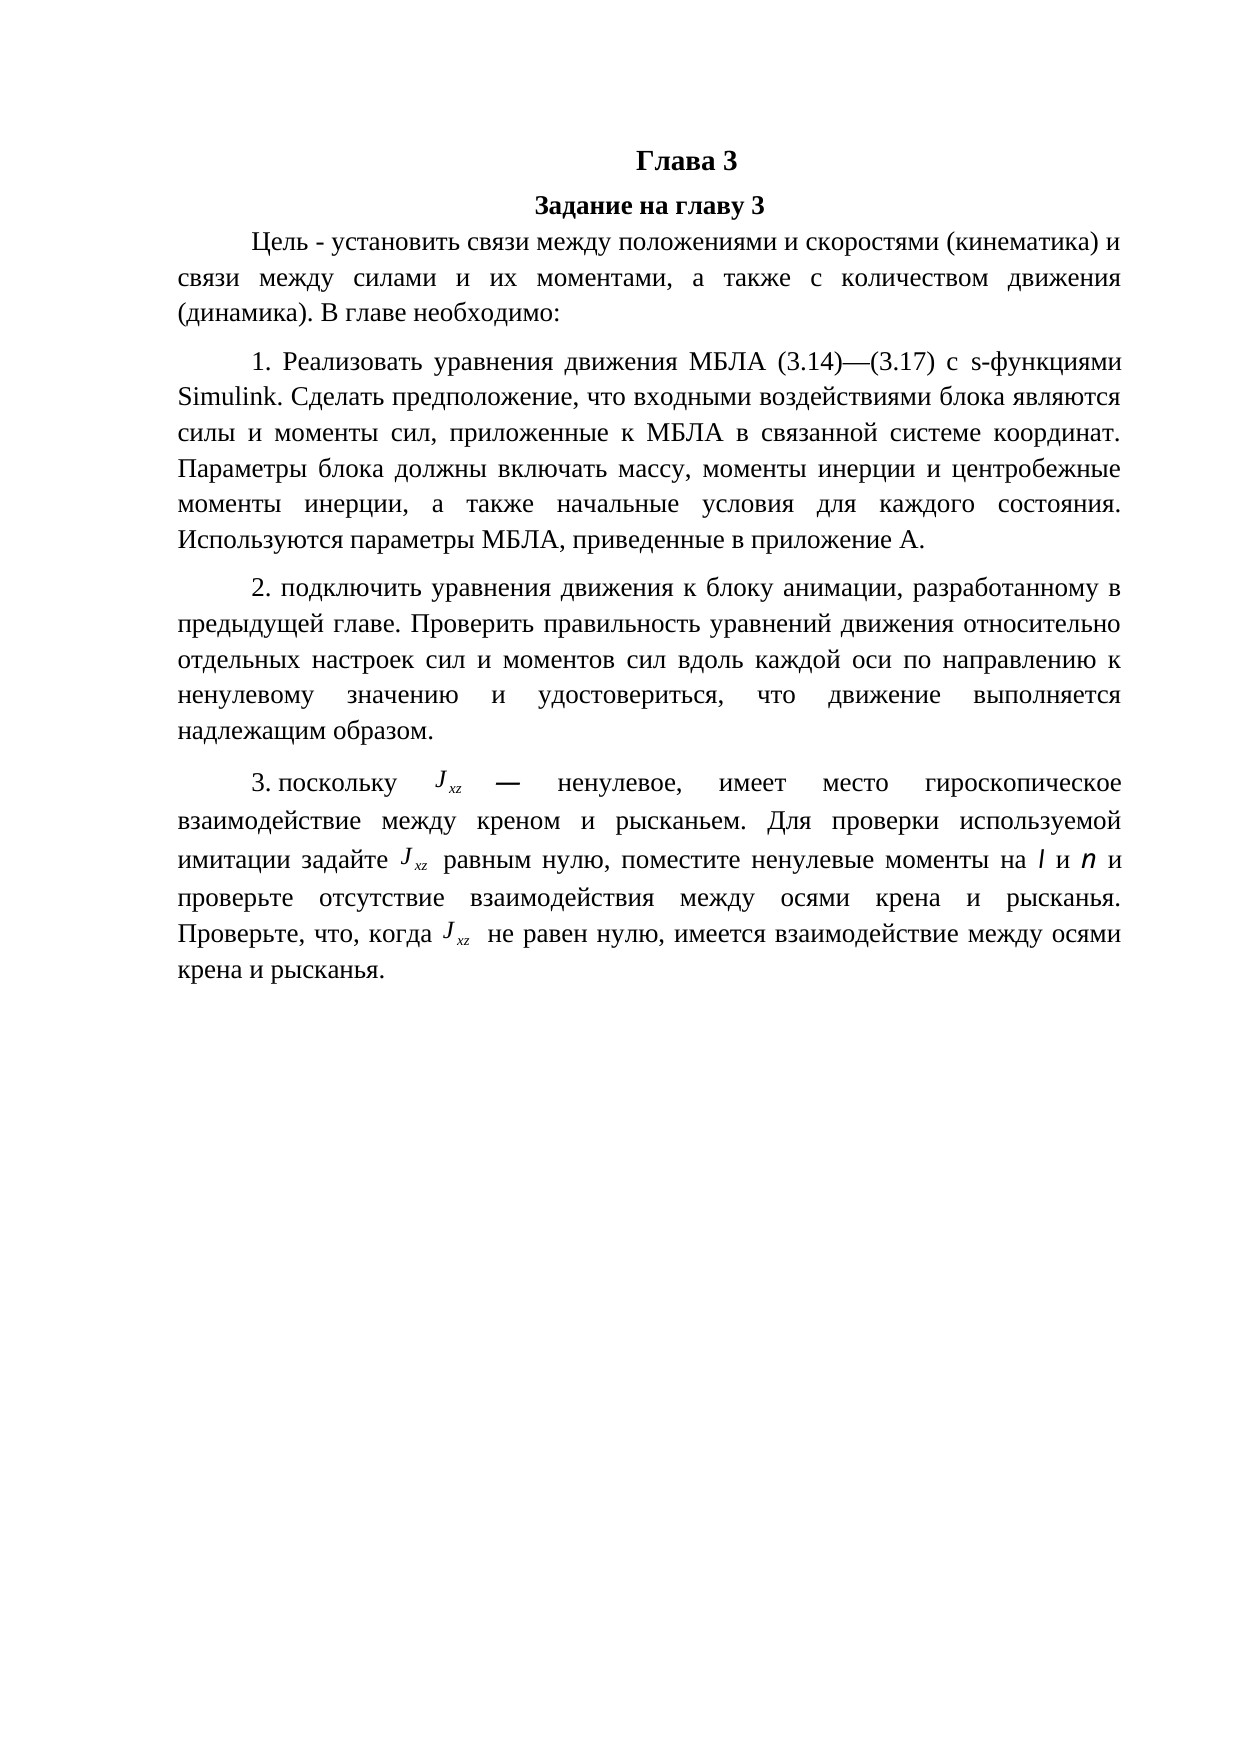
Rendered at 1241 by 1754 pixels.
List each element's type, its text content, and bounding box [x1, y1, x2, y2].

subtitle Задание на главу 3 [177, 189, 1122, 220]
text Цель - установить связи между положениями и скоростями (кинематика) и связи между силами и их моментами, а также с количеством движения (динамика). В главе необходимо: [177, 225, 1122, 327]
subtitle Глава 3 [177, 143, 1122, 177]
text 3. поскольку — ненулевое, имеет место гироскопическое взаимодействие между креном и рысканьем. Для проверки используемой имитации задайте равным нулю, поместите ненулевые моменты на l и n и проверьте отсутствие взаимодействия между осями крена и рысканья. Проверьте, что, когда не равен нулю, имеется взаимодействие между осями крена и рысканья. [177, 763, 1122, 984]
text 1. Реализовать уравнения движения МБЛА (3.14)—(3.17) с s-функциями Simulink. Сделать предположение, что входными воздействиями блока являются силы и моменты сил, приложенные к МБЛА в связанной системе координат. Параметры блока должны включать массу, моменты инерции и центробежные моменты инерции, а также начальные условия для каждого состояния. Используются параметры МБЛА, приведенные в приложение А. [177, 344, 1122, 554]
text 2. подключить уравнения движения к блоку анимации, разработанному в предыдущей главе. Проверить правильность уравнений движения относительно отдельных настроек сил и моментов сил вдоль каждой оси по направлению к ненулевому значению и удостовериться, что движение выполняется надлежащим образом. [177, 571, 1122, 746]
